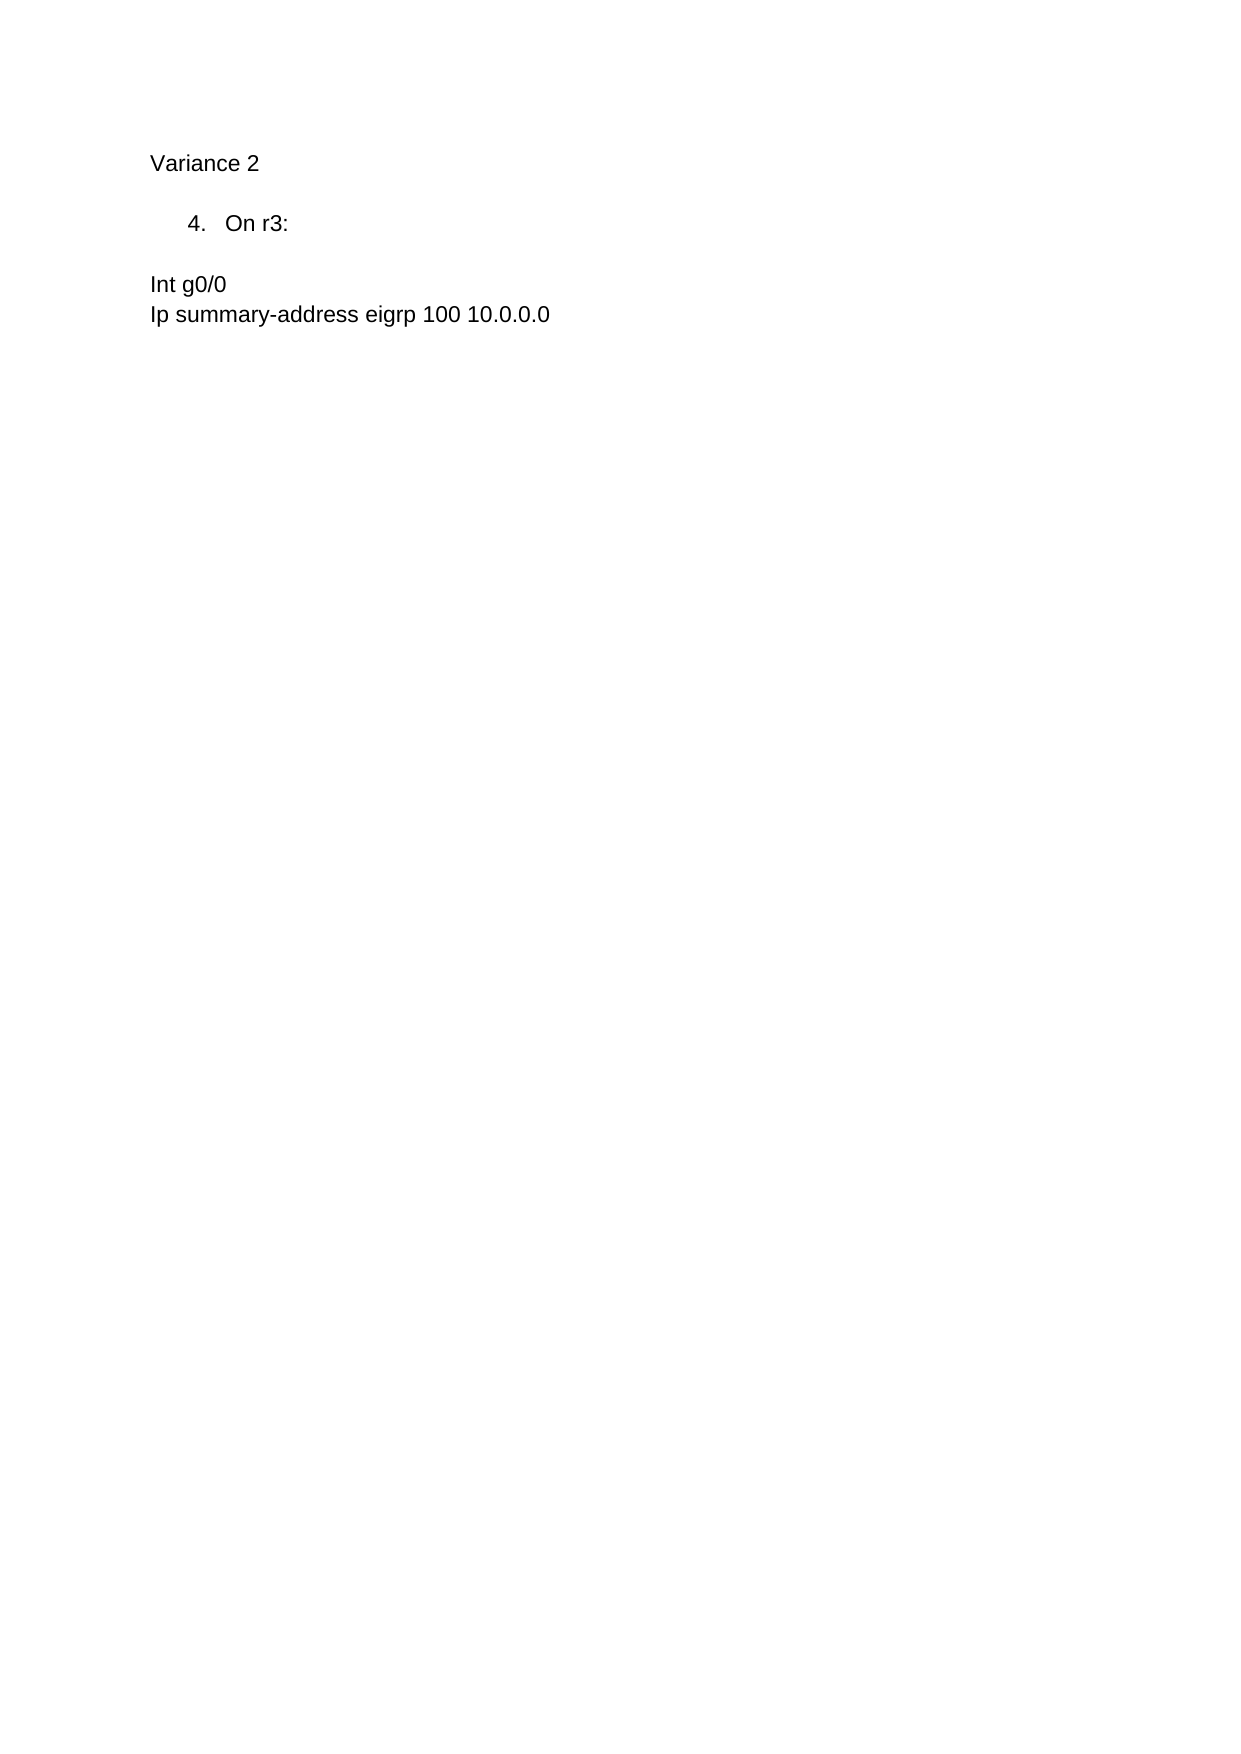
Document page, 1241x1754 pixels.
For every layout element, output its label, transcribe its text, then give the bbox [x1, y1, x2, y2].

text Ip summary-address eigrp 100 10.0.0.0 [150, 301, 1090, 327]
text Variance 2 [150, 150, 1090, 176]
text Int g0/0 [150, 271, 1090, 297]
list On r3: [187, 210, 1090, 237]
